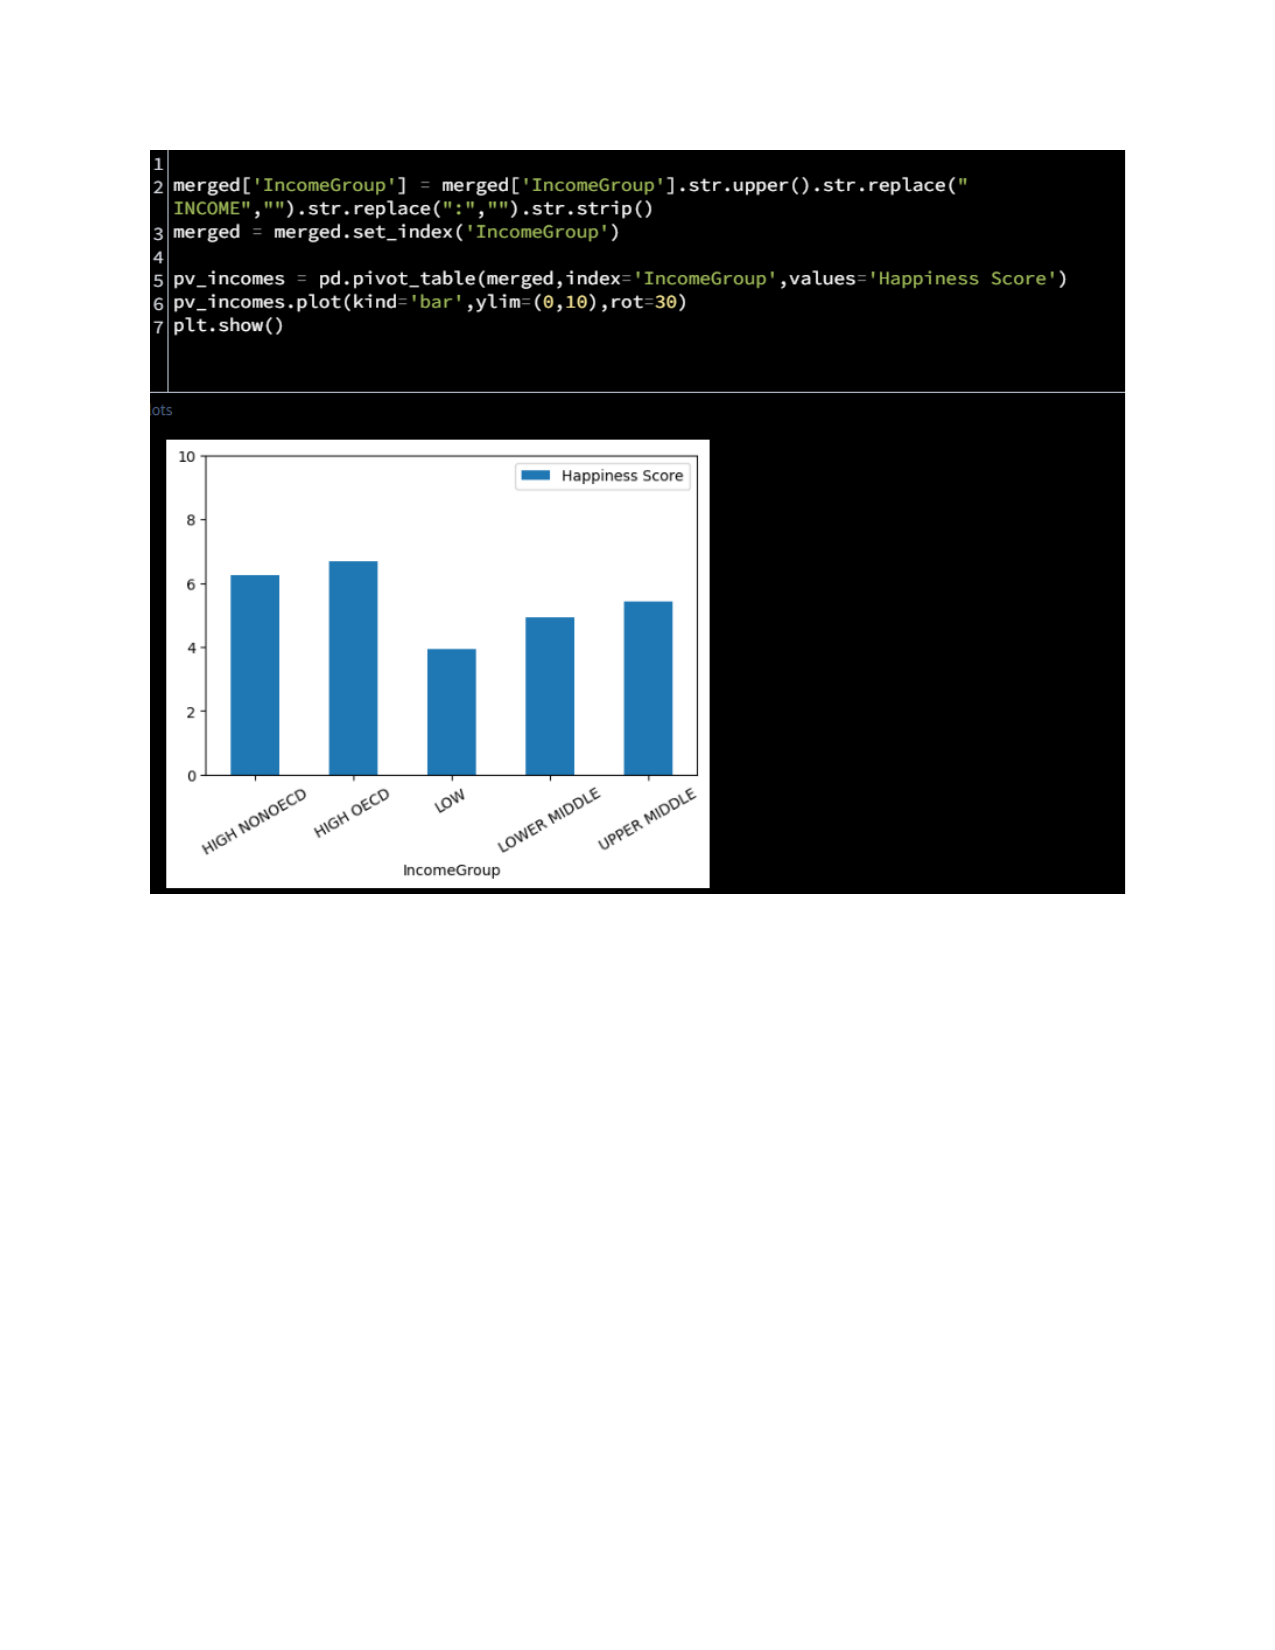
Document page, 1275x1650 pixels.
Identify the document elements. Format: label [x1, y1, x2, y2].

picture [150, 150, 1125, 894]
